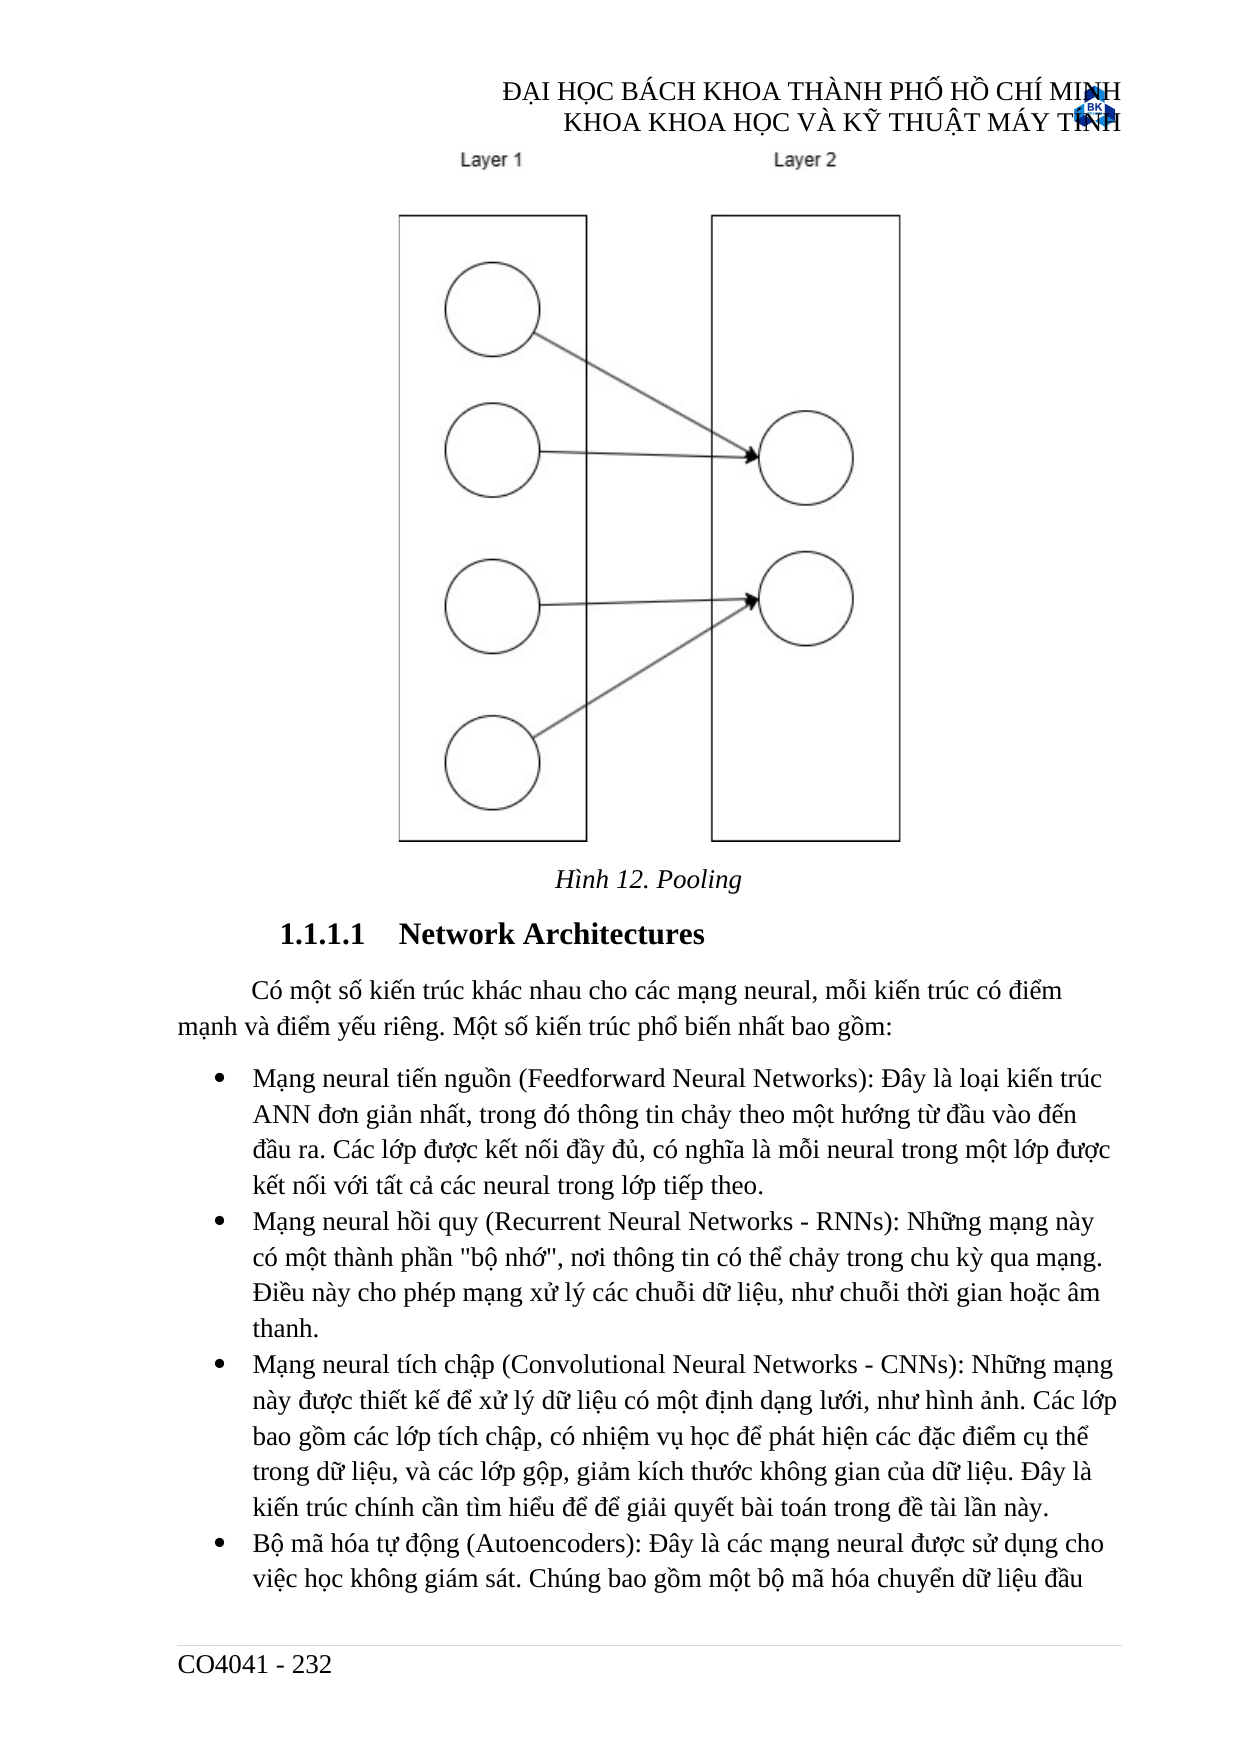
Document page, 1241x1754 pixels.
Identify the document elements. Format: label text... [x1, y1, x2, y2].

picture [1067, 82, 1123, 133]
picture [1088, 82, 1097, 94]
list Mạng neural hồi quy (Recurrent Neural Networks - RNNs): Những mạng này có một thành phần "bộ nhớ", nơi thông tin có thể chảy trong chu kỳ qua mạng. Điều này cho phép mạng xử lý các chuỗi dữ liệu, như chuỗi thời gian hoặc âm thanh. [215, 1205, 1122, 1343]
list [215, 1527, 1122, 1594]
list Network Architectures [279, 916, 1122, 951]
picture [1107, 82, 1115, 90]
text Có một số kiến trúc khác nhau cho các mạng neural, mỗi kiến trúc có điểm mạnh và điểm yếu riêng. Một số kiến trúc phổ biến nhất bao gồm: [177, 974, 1122, 1041]
list Mạng neural tích chập (Convolutional Neural Networks - CNNs): Những mạng này được thiết kế để xử lý dữ liệu có một định dạng lưới, như hình ảnh. Các lớp bao gồm các lớp tích chập, có nhiệm vụ học để phát hiện các đặc điểm cụ thể trong dữ liệu, và các lớp gộp, giảm kích thước không gian của dữ liệu. Đây là kiến trúc chính cần tìm hiểu để để giải quyết bài toán trong đề tài lần này. [215, 1348, 1122, 1522]
picture [398, 137, 901, 842]
text Hình . Pooling [177, 863, 1122, 895]
list Mạng neural tiến nguồn (Feedforward Neural Networks): Đây là loại kiến trúc ANN đơn giản nhất, trong đó thông tin chảy theo một hướng từ đầu vào đến đầu ra. Các lớp được kết nối đầy đủ, có nghĩa là mỗi neural trong một lớp được kết nối với tất cả các neural trong lớp tiếp theo. [215, 1062, 1122, 1200]
